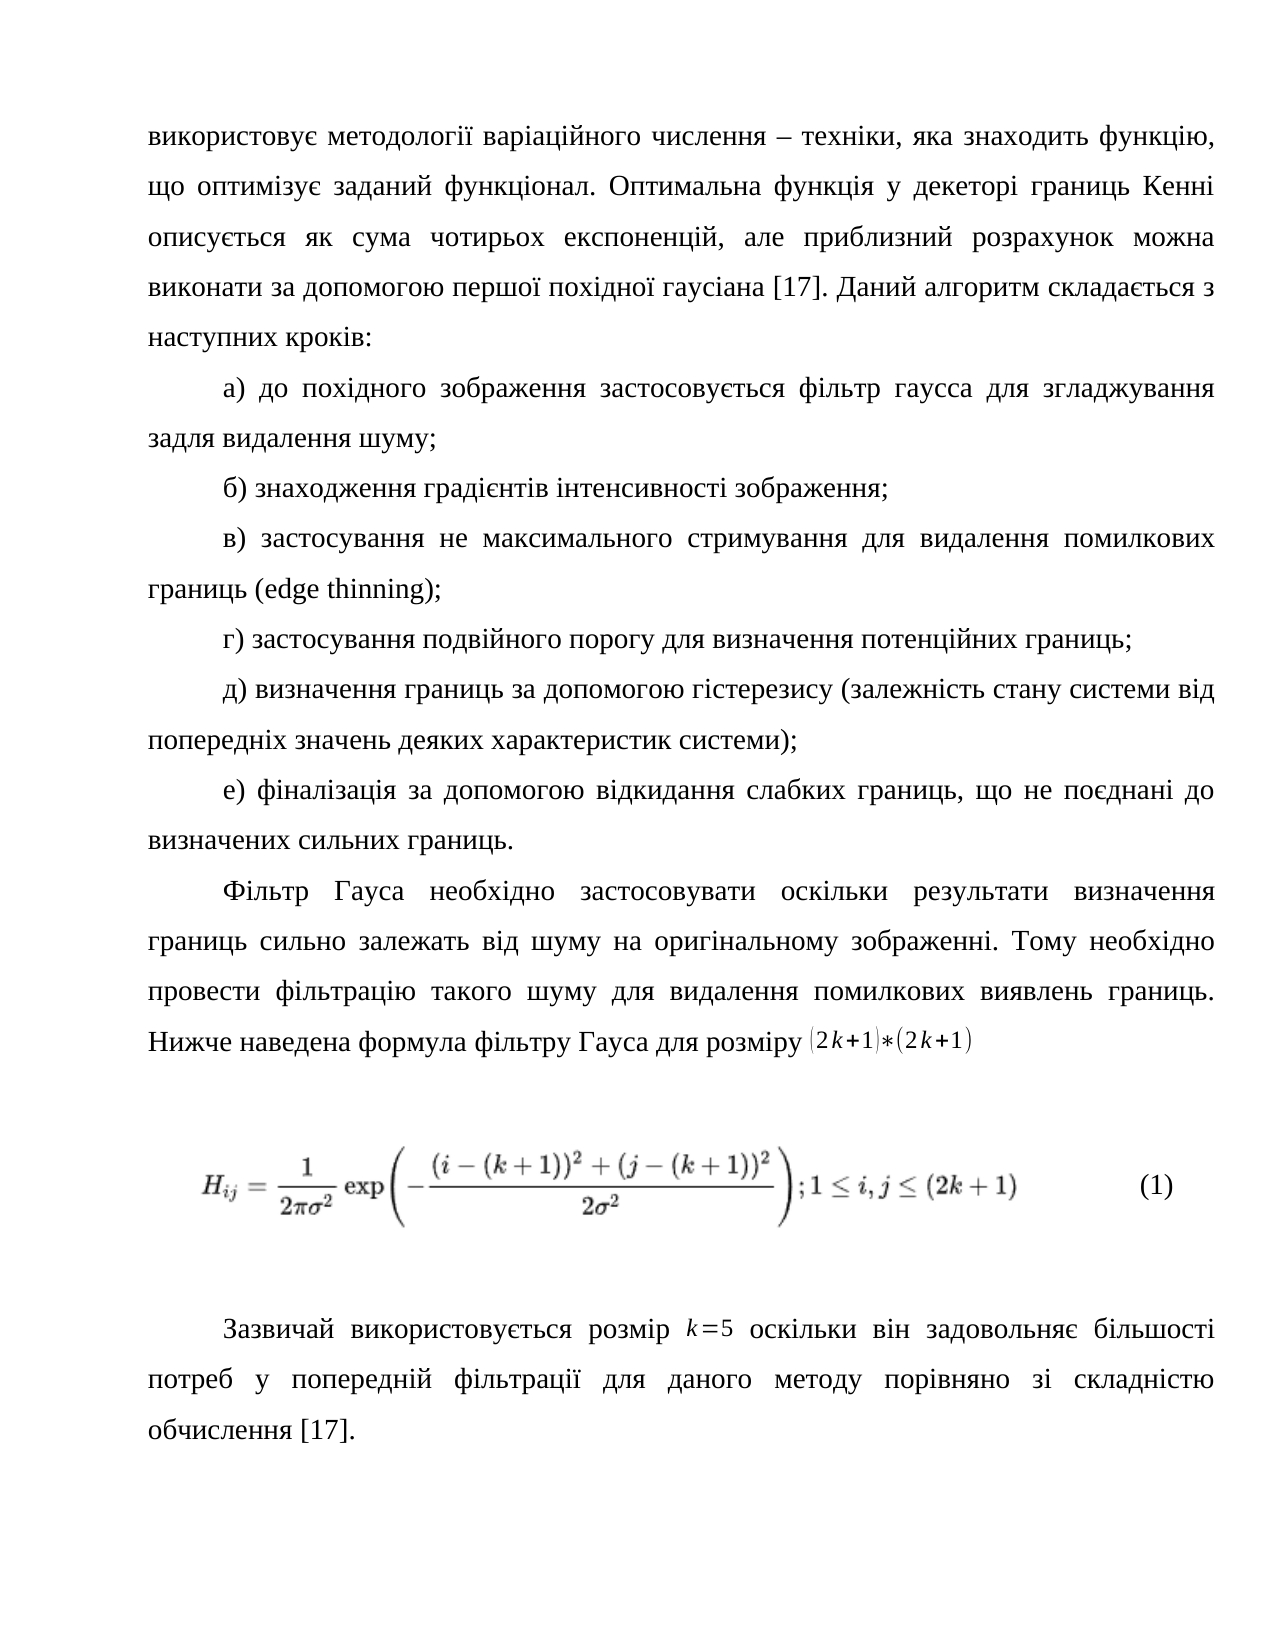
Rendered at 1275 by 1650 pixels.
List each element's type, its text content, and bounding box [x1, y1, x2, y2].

text Зазвичай використовується розмір оскільки він задовольняє більшості потреб у попередній фільтрації для даного методу порівняно зі складністю обчислення [17]. [148, 1311, 1216, 1445]
text Фільтр Гауса необхідно застосовувати оскільки результати визначення границь сильно залежать від шуму на оригінальному зображенні. Тому необхідно провести фільтрацію такого шуму для видалення помилкових виявлень границь. Нижче наведена формула фільтру Гауса для розміру [148, 873, 1216, 1057]
table_header [148, 1124, 1078, 1261]
text б) знаходження градієнтів інтенсивності зображення; [148, 470, 1216, 504]
text а) до похідного зображення застосовується фільтр гаусса для згладжування задля видалення шуму; [148, 370, 1216, 453]
text в) застосування не максимального стримування для видалення помилкових границь (edge thinning); [148, 521, 1216, 604]
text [148, 118, 1216, 353]
picture [195, 1135, 1030, 1234]
table_header (1) [1078, 1124, 1235, 1261]
text г) застосування подвійного порогу для визначення потенційних границь; [148, 621, 1216, 655]
text д) визначення границь за допомогою гістерезису (залежність стану системи від попередніх значень деяких характеристик системи); [148, 672, 1216, 755]
text е) фіналізація за допомогою відкидання слабких границь, що не поєднані до визначених сильних границь. [148, 772, 1216, 856]
